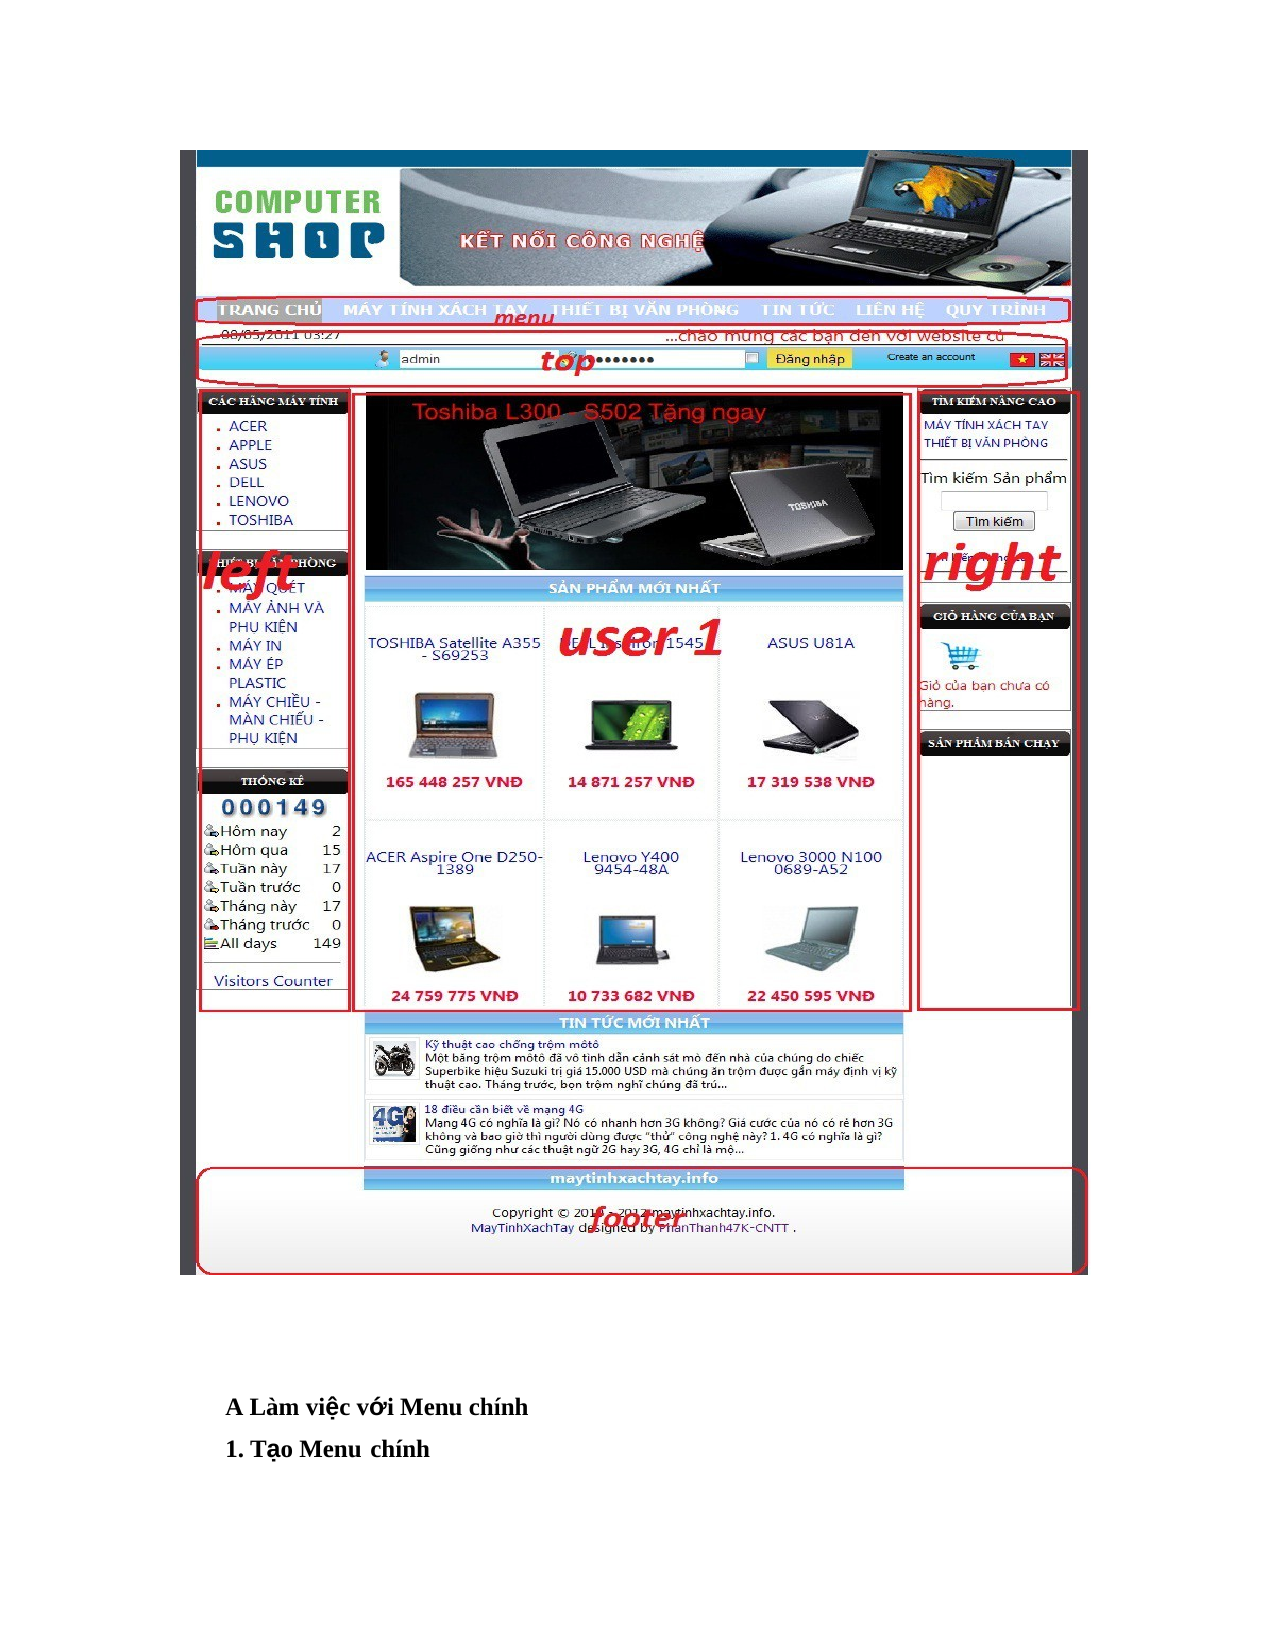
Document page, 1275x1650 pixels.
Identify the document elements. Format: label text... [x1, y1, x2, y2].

list Tạo Menu chính [225, 1434, 1108, 1462]
text A­ Làm việc với Menu chính [225, 1391, 1108, 1420]
picture [178, 150, 1091, 1275]
